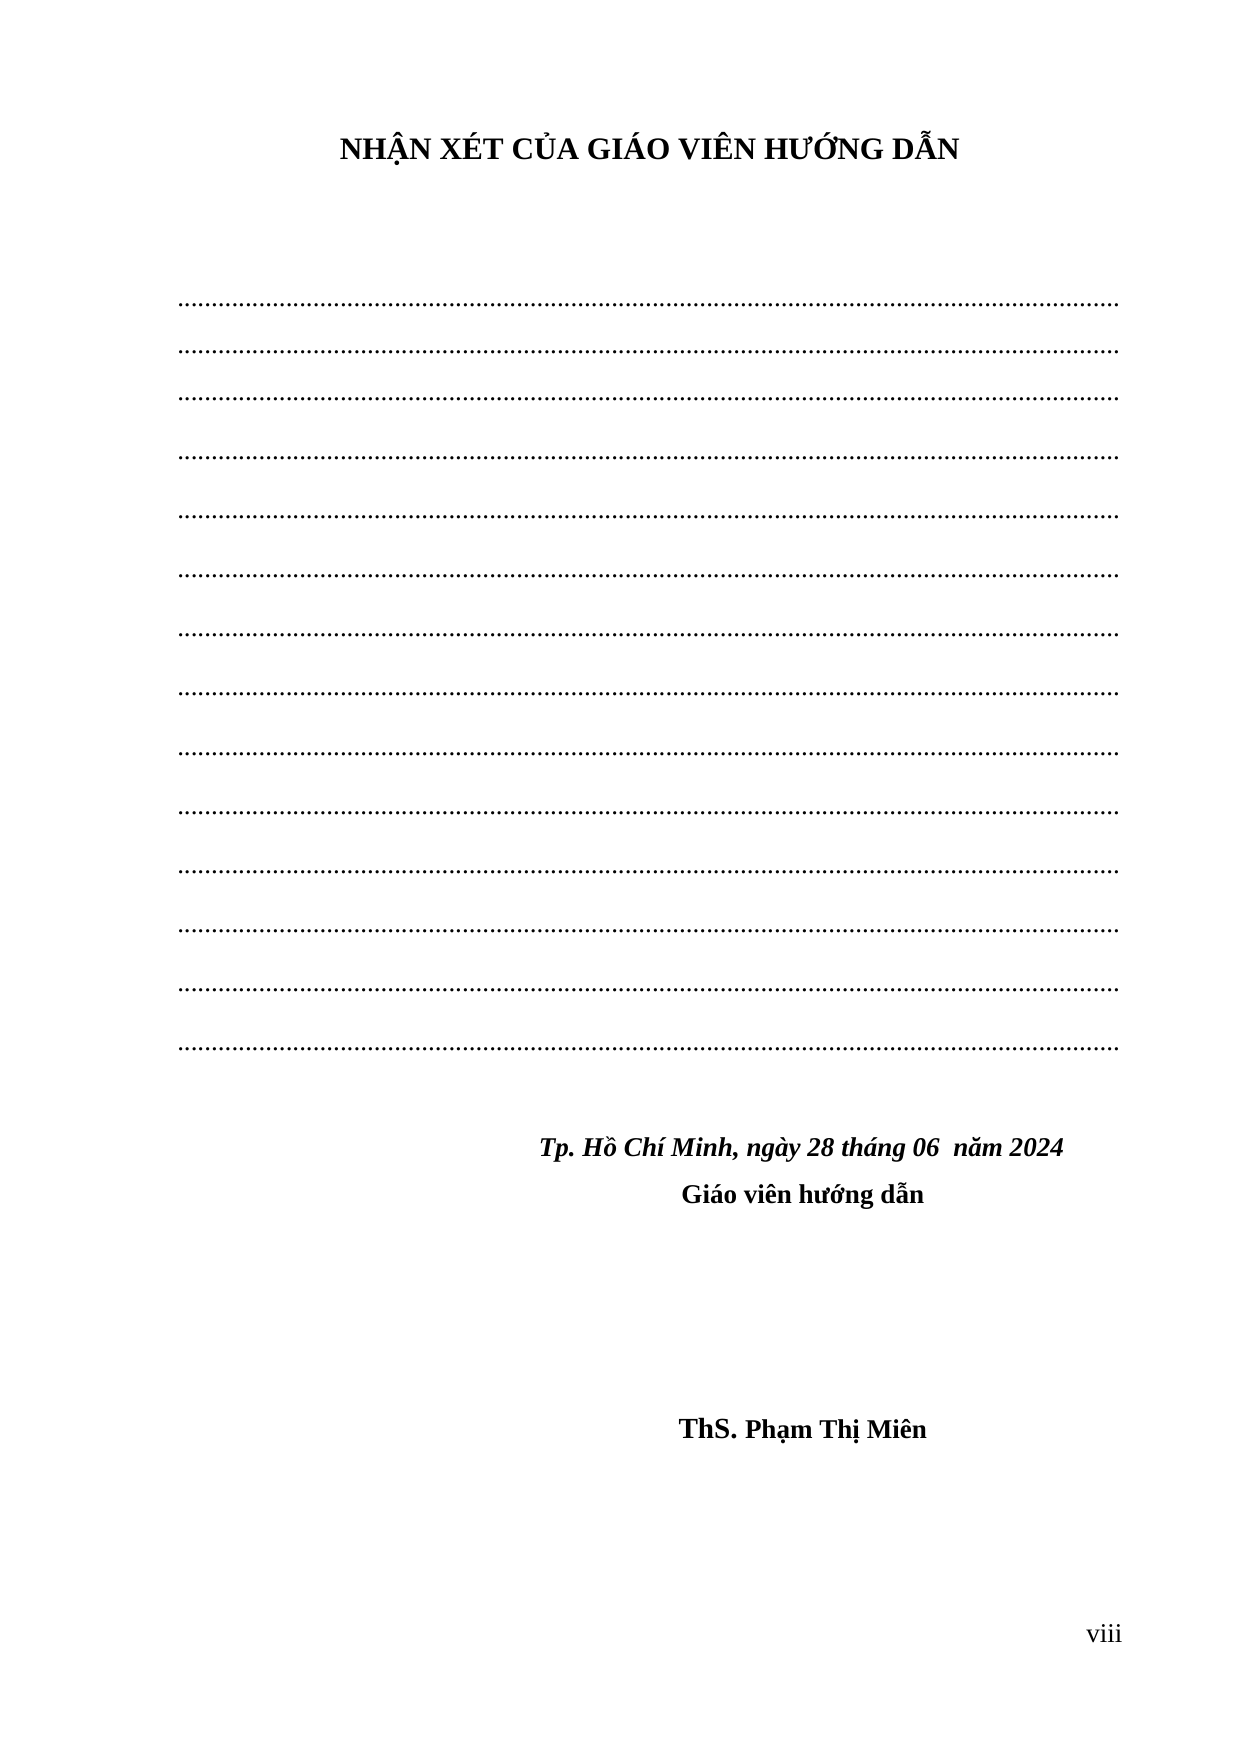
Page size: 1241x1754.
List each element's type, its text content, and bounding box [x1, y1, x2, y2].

text NHẬN XÉT CỦA GIÁO VIÊN HƯỚNG DẪN [177, 131, 1122, 167]
table_header Tp. Hồ Chí Minh, ngày 28 tháng 06 năm 2024 Giáo viên hướng dẫn ThS. Phạm Thị Miên [460, 1085, 1145, 1460]
